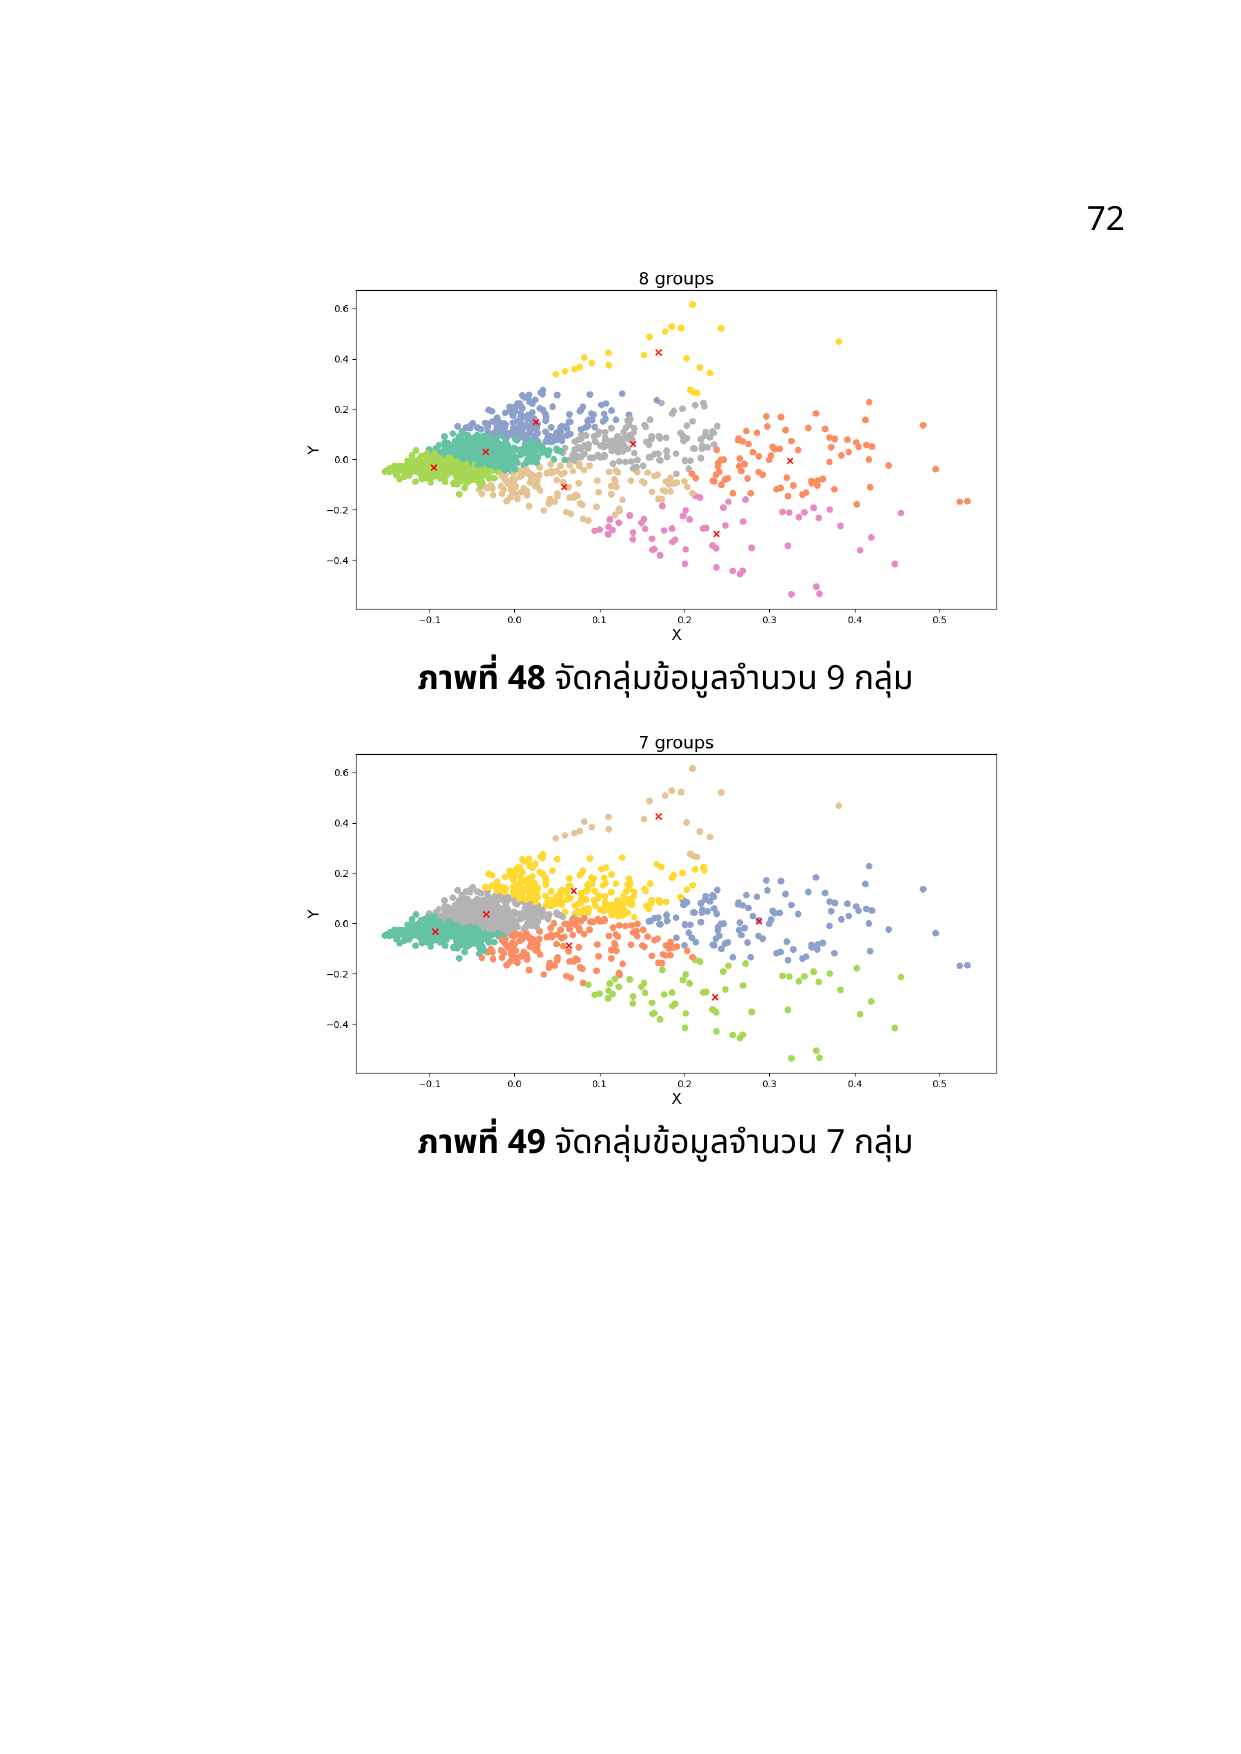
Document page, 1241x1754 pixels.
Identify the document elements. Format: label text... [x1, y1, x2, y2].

text ภาพที่ 48 จัดกลุ่มข้อมูลจำนวน 9 กลุ่ม [206, 654, 1125, 704]
text ภาพที่ 49 จัดกลุ่มข้อมูลจำนวน 7 กลุ่ม [206, 1118, 1125, 1168]
picture [252, 704, 1079, 1118]
picture [252, 240, 1079, 654]
